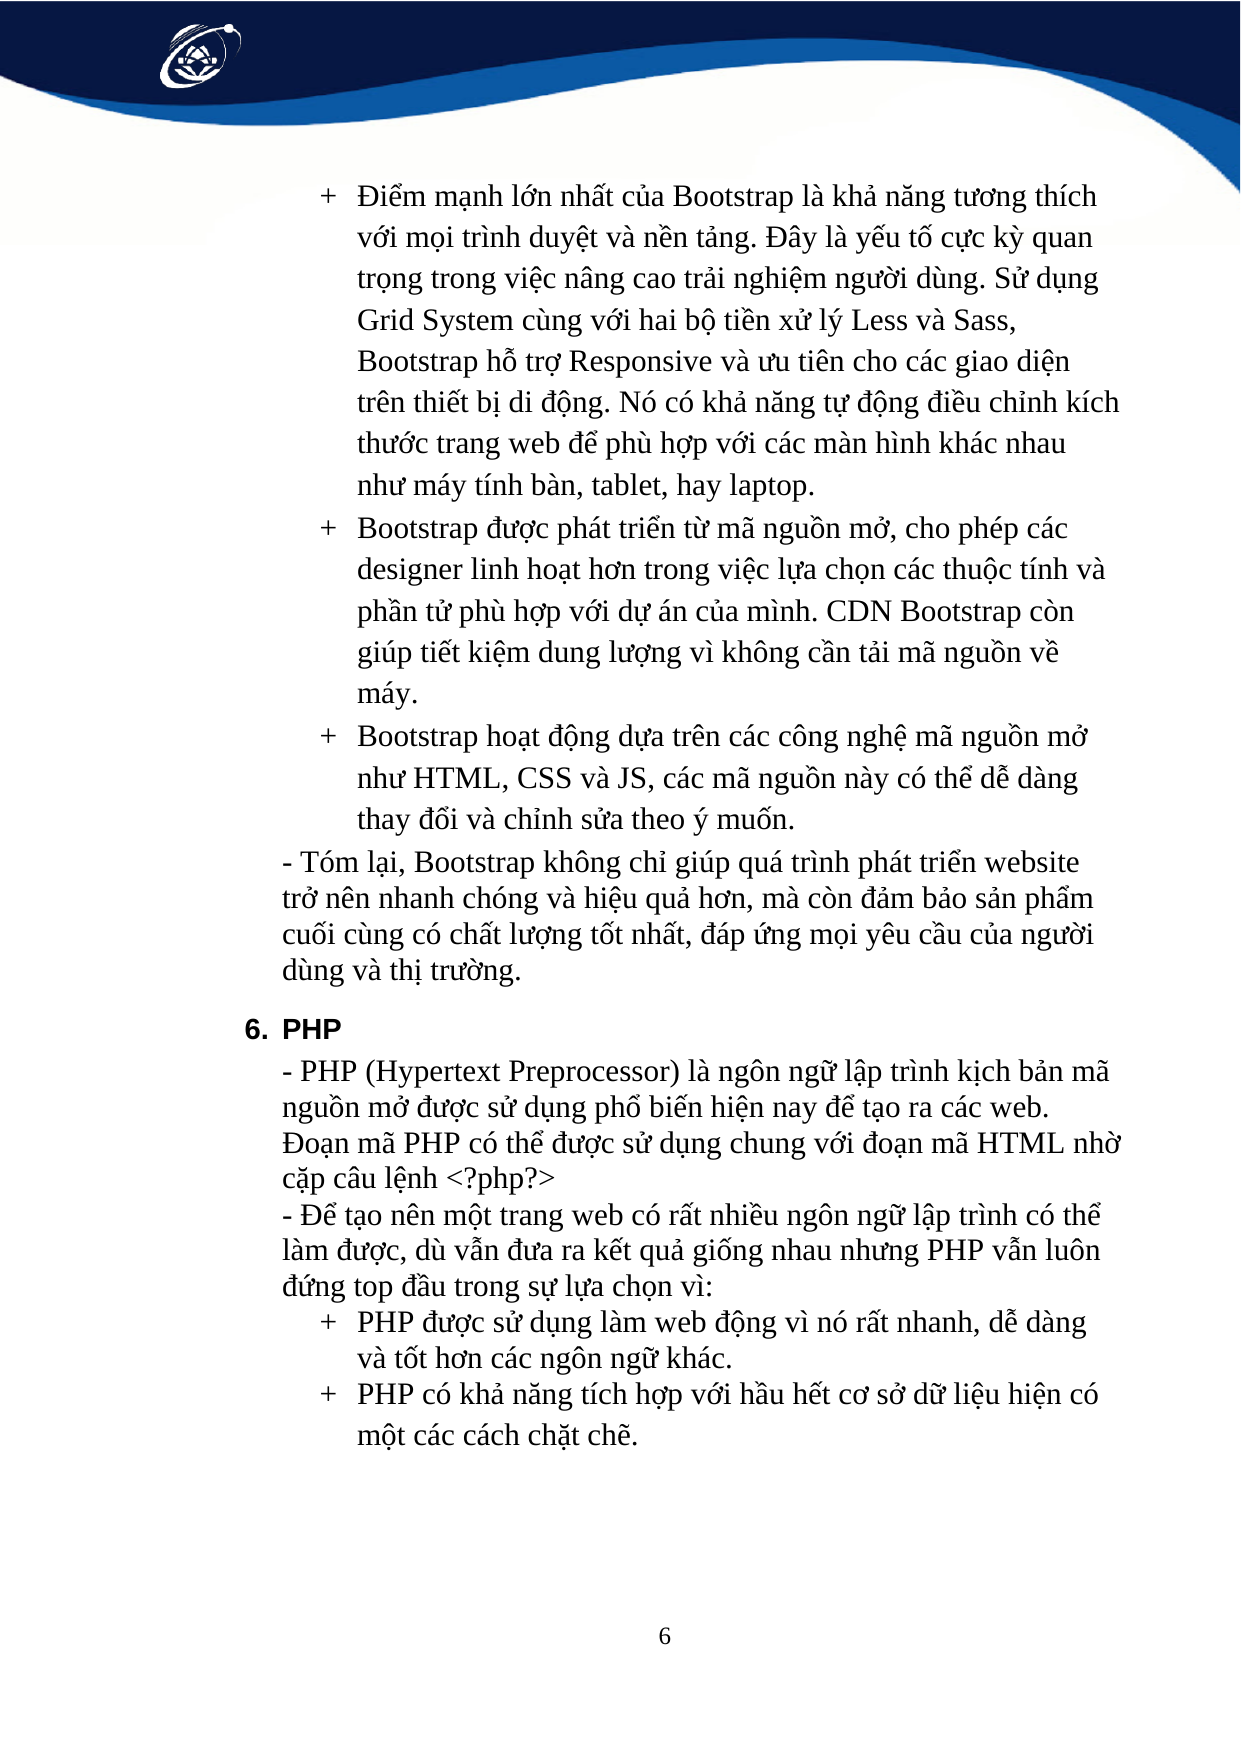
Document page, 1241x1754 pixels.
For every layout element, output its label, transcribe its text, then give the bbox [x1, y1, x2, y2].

list Bootstrap hoạt động dựa trên các công nghệ mã nguồn mở như HTML, CSS và JS, các mã nguồn này có thể dễ dàng thay đổi và chỉnh sửa theo ý muốn. [319, 718, 1122, 836]
list PHP được sử dụng làm web động vì nó rất nhanh, dễ dàng và tốt hơn các ngôn ngữ khác. [319, 1303, 1122, 1375]
text - Để tạo nên một trang web có rất nhiều ngôn ngữ lập trình có thể làm được, dù vẫn đưa ra kết quả giống nhau nhưng PHP vẫn luôn đứng top đầu trong sự lựa chọn vì: [282, 1196, 1122, 1303]
text - Tóm lại, Bootstrap không chỉ giúp quá trình phát triển website trở nên nhanh chóng và hiệu quả hơn, mà còn đảm bảo sản phẩm cuối cùng có chất lượng tốt nhất, đáp ứng mọi yêu cầu của người dùng và thị trường. [282, 843, 1122, 987]
subtitle PHP [244, 1012, 1122, 1046]
list Bootstrap được phát triển từ mã nguồn mở, cho phép các designer linh hoạt hơn trong việc lựa chọn các thuộc tính và phần tử phù hợp với dự án của mình. CDN Bootstrap còn giúp tiết kiệm dung lượng vì không cần tải mã nguồn về máy. [319, 509, 1122, 710]
text - PHP (Hypertext Preprocessor) là ngôn ngữ lập trình kịch bản mã nguồn mở được sử dụng phổ biến hiện nay để tạo ra các web. Đoạn mã PHP có thể được sử dụng chung với đoạn mã HTML nhờ cặp câu lệnh <?php?> [282, 1052, 1122, 1196]
picture [0, 1, 1241, 245]
list Điểm mạnh lớn nhất của Bootstrap là khả năng tương thích với mọi trình duyệt và nền tảng. Đây là yếu tố cực kỳ quan trọng trong việc nâng cao trải nghiệm người dùng. Sử dụng Grid System cùng với hai bộ tiền xử lý Less và Sass, Bootstrap hỗ trợ Responsive và ưu tiên cho các giao diện trên thiết bị di động. Nó có khả năng tự động điều chỉnh kích thước trang web để phù hợp với các màn hình khác nhau như máy tính bàn, tablet, hay laptop. [319, 177, 1122, 502]
list PHP có khả năng tích hợp với hầu hết cơ sở dữ liệu hiện có một các cách chặt chẽ. [319, 1375, 1122, 1453]
